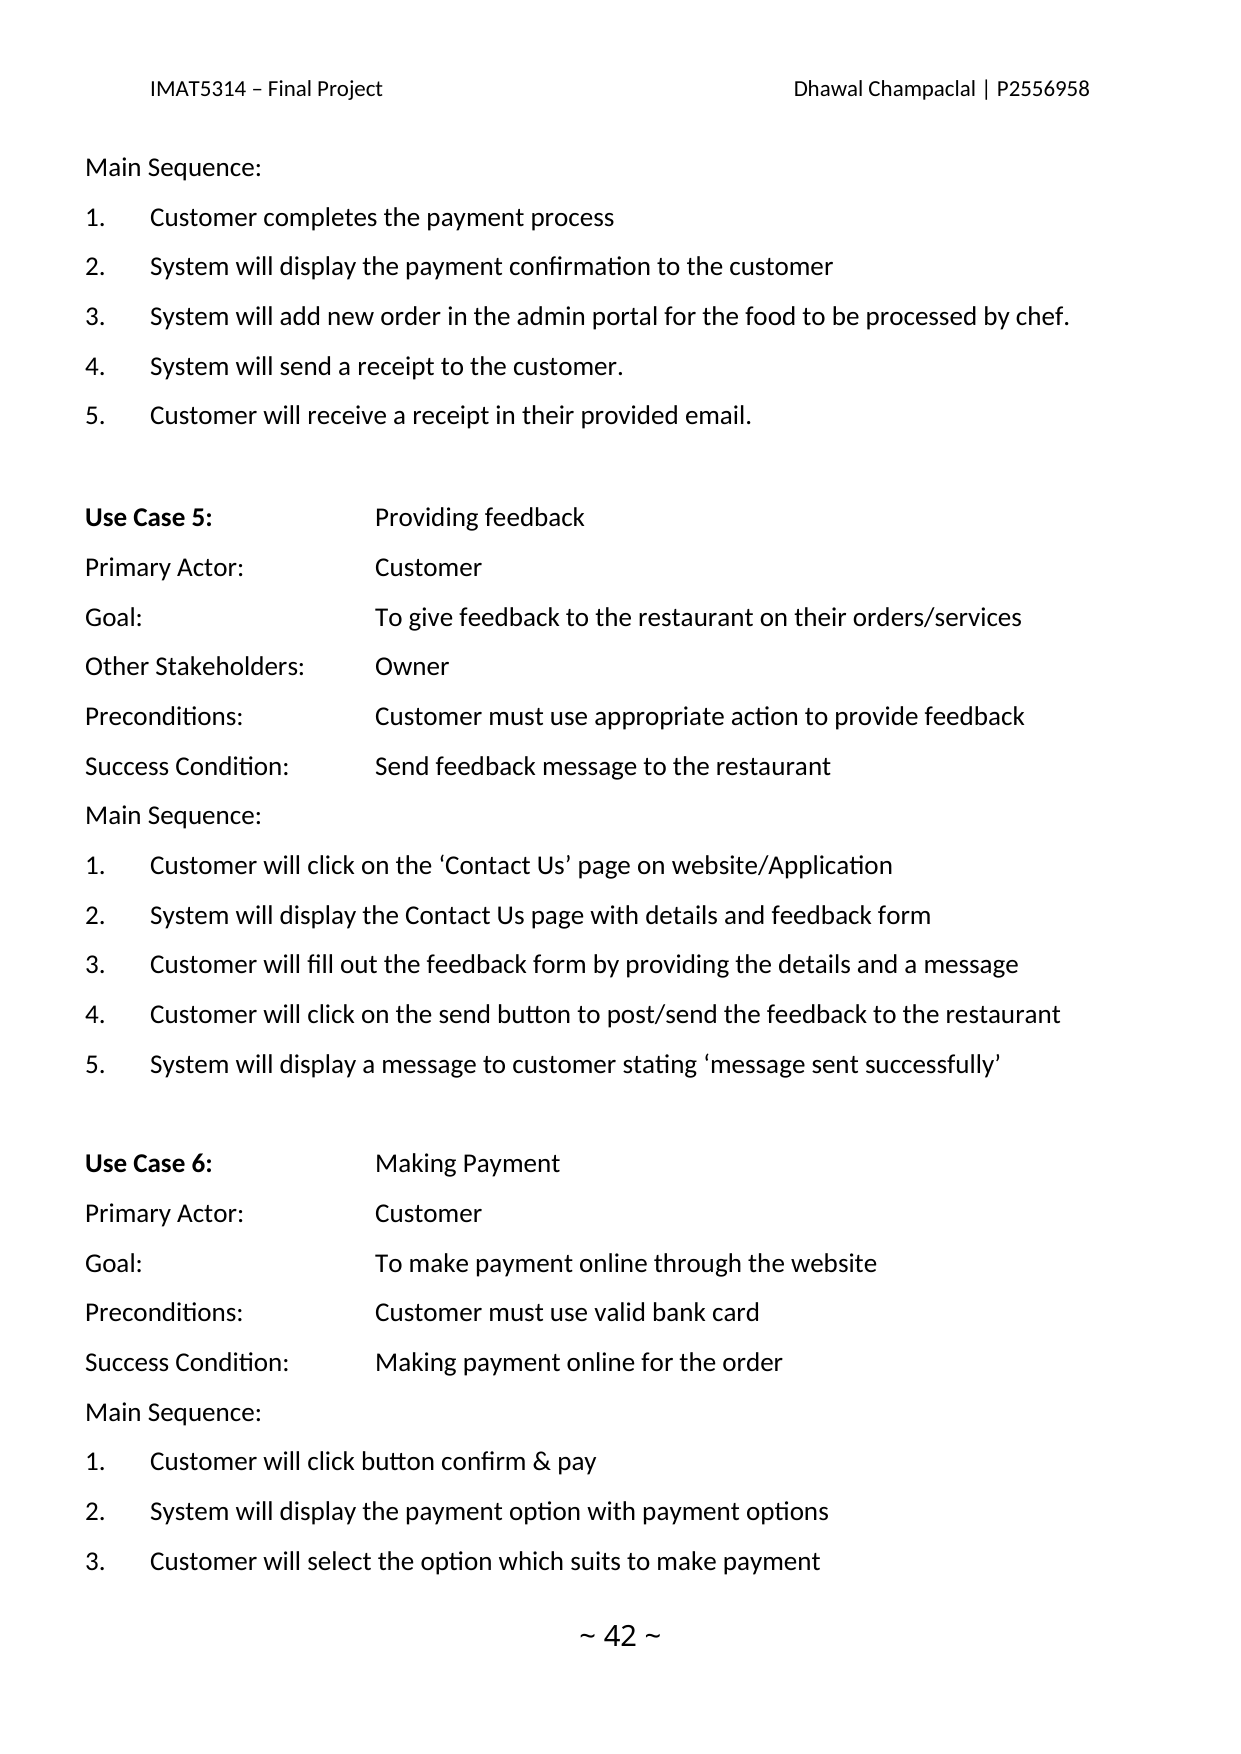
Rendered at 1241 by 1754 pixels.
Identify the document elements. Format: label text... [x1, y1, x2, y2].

text Main Sequence: [85, 150, 1090, 183]
text 4. System will send a receipt to the customer. [85, 349, 1090, 382]
text 5. System will display a message to customer stating ‘message sent successfully’ [85, 1047, 1090, 1080]
text Goal: To make payment online through the website [85, 1246, 1090, 1279]
text 4. Customer will click on the send button to post/send the feedback to the restaurant [85, 997, 1090, 1030]
text 3. System will add new order in the admin portal for the food to be processed by chef. [85, 299, 1090, 332]
text Main Sequence: [85, 798, 1090, 832]
text 5. Customer will receive a receipt in their provided email. [85, 398, 1090, 431]
text 1. Customer will click on the ‘Contact Us’ page on website/Application [85, 848, 1090, 881]
text Success Condition: Send feedback message to the restaurant [85, 749, 1090, 782]
text 3. Customer will select the option which suits to make payment [85, 1544, 1090, 1577]
text Preconditions: Customer must use valid bank card [85, 1295, 1090, 1328]
text 1. Customer will click button confirm & pay [85, 1444, 1090, 1477]
text Main Sequence: [85, 1395, 1090, 1428]
text 2. System will display the payment confirmation to the customer [85, 249, 1090, 282]
text Primary Actor: Customer [85, 1196, 1090, 1229]
text Success Condition: Making payment online for the order [85, 1345, 1090, 1378]
text Primary Actor: Customer [85, 550, 1090, 583]
text 2. System will display the Contact Us page with details and feedback form [85, 898, 1090, 931]
text Use Case 6: Making Payment [85, 1146, 1090, 1179]
text 1. Customer completes the payment process [85, 200, 1090, 233]
text Goal: To give feedback to the restaurant on their orders/services [85, 600, 1090, 633]
text Use Case 5: Providing feedback [85, 500, 1090, 533]
text Other Stakeholders: Owner [85, 649, 1090, 682]
text 2. System will display the payment option with payment options [85, 1494, 1090, 1527]
text 3. Customer will fill out the feedback form by providing the details and a message [85, 948, 1090, 981]
text Preconditions: Customer must use appropriate action to provide feedback [85, 699, 1090, 732]
